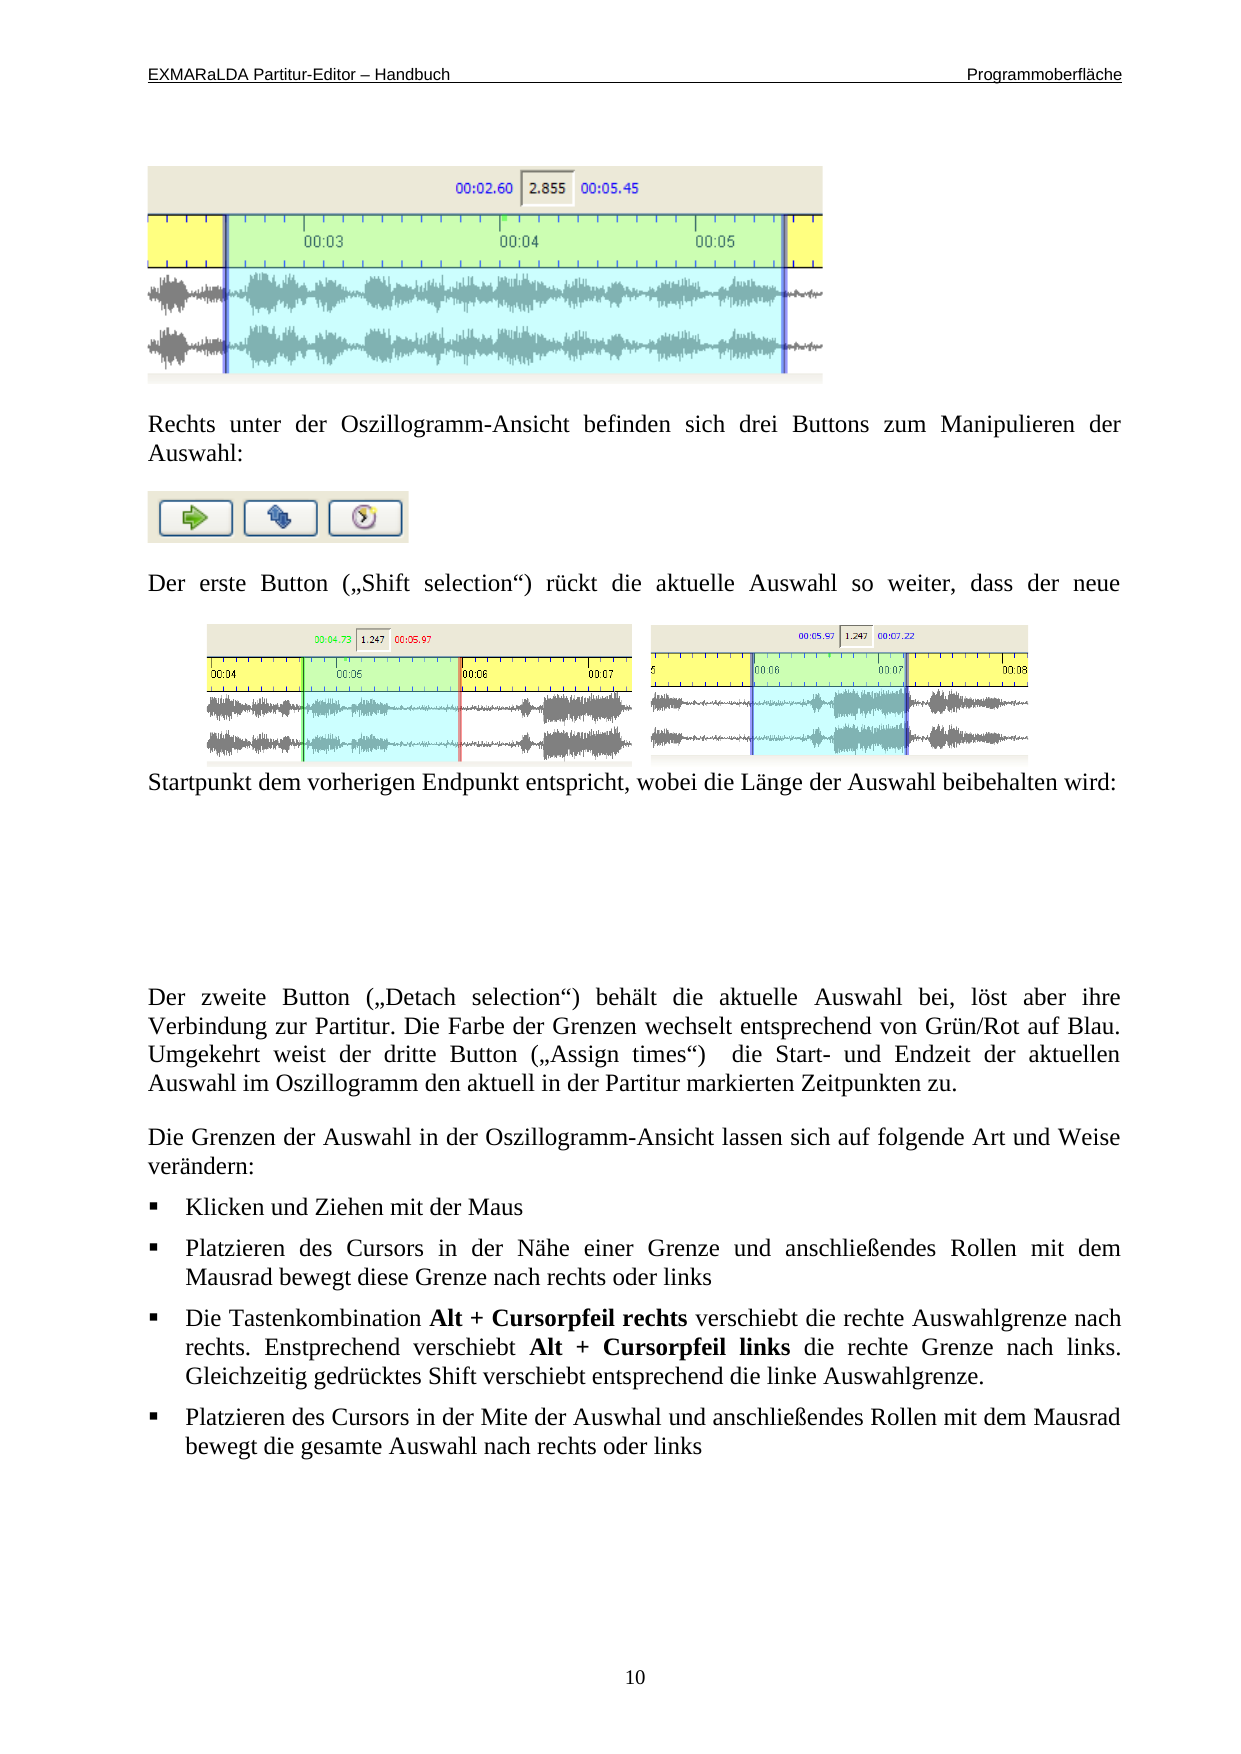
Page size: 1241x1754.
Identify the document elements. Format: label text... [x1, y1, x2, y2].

picture [206, 624, 632, 767]
text Rechts unter der Oszillogramm-Ansicht befinden sich drei Buttons zum Manipulieren der Auswahl: [148, 409, 1122, 466]
picture [147, 491, 409, 543]
picture [650, 625, 1028, 766]
list Die Tastenkombination Alt + Cursorpfeil rechts verschiebt die rechte Auswahlgrenze nach rechts. Enstprechend verschiebt Alt + Cursorpfeil links die rechte Grenze nach links. Gleichzeitig gedrücktes Shift verschiebt entsprechend die linke Auswahlgrenze. [148, 1303, 1122, 1389]
text Die Grenzen der Auswahl in der Oszillogramm-Ansicht lassen sich auf folgende Art und Weise verändern: [148, 1122, 1122, 1179]
list Platzieren des Cursors in der Mite der Auswhal und anschließendes Rollen mit dem Mausrad bewegt die gesamte Auswahl nach rechts oder links [148, 1402, 1122, 1459]
text Der zweite Button („Detach selection“) behält die aktuelle Auswahl bei, löst aber ihre Verbindung zur Partitur. Die Farbe der Grenzen wechselt entsprechend von Grün/Rot auf Blau. Umgekehrt weist der dritte Button („Assign times“) die Start- und Endzeit der aktuellen Auswahl im Oszillogramm den aktuell in der Partitur markierten Zeitpunkten zu. [148, 982, 1122, 1097]
picture [147, 166, 823, 384]
list Klicken und Ziehen mit der Maus [148, 1192, 1122, 1221]
list Platzieren des Cursors in der Nähe einer Grenze und anschließendes Rollen mit dem Mausrad bewegt diese Grenze nach rechts oder links [148, 1233, 1122, 1291]
